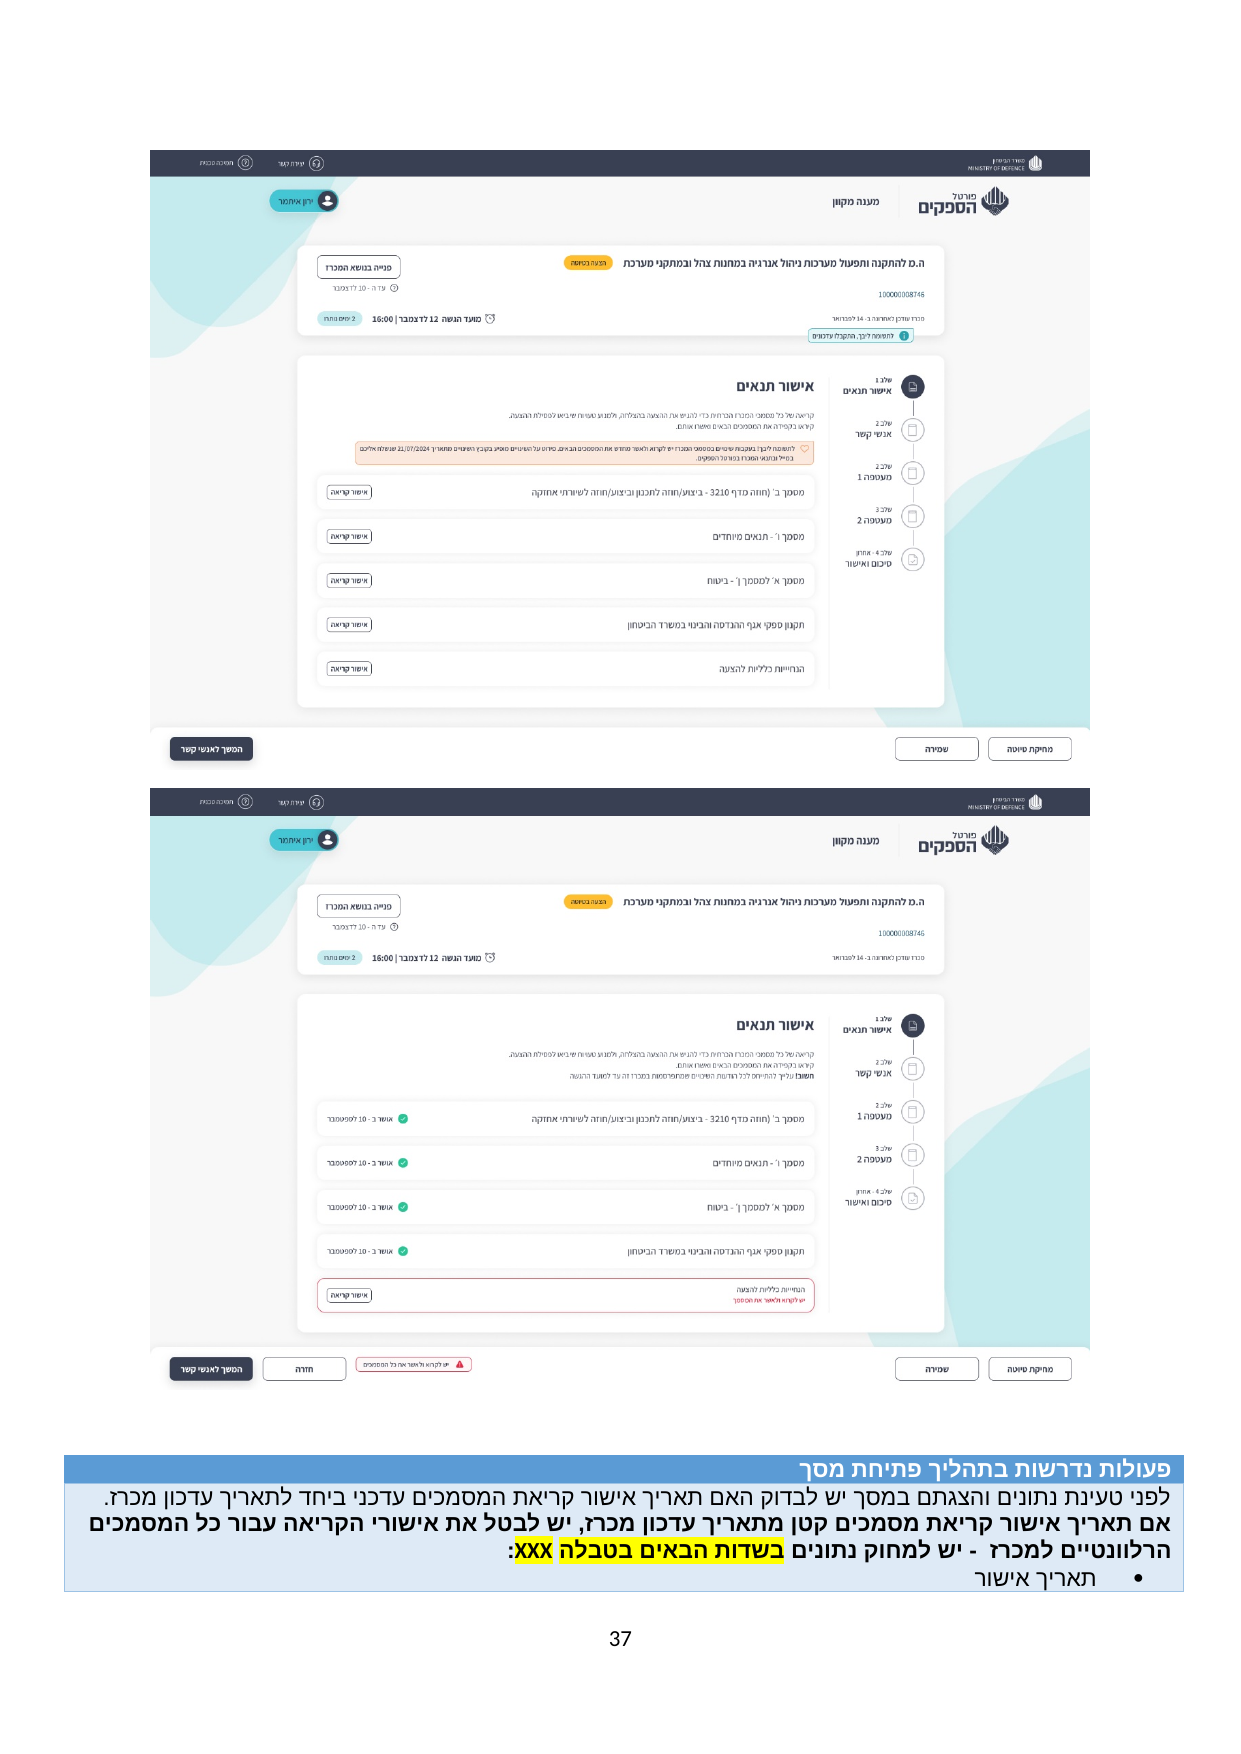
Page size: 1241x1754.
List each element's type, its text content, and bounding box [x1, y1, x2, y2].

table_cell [65, 1484, 1183, 1591]
picture [150, 150, 1090, 770]
table_header פעולות נדרשות בתהליך פתיחת מסך [65, 1456, 1183, 1483]
picture [150, 788, 1090, 1390]
